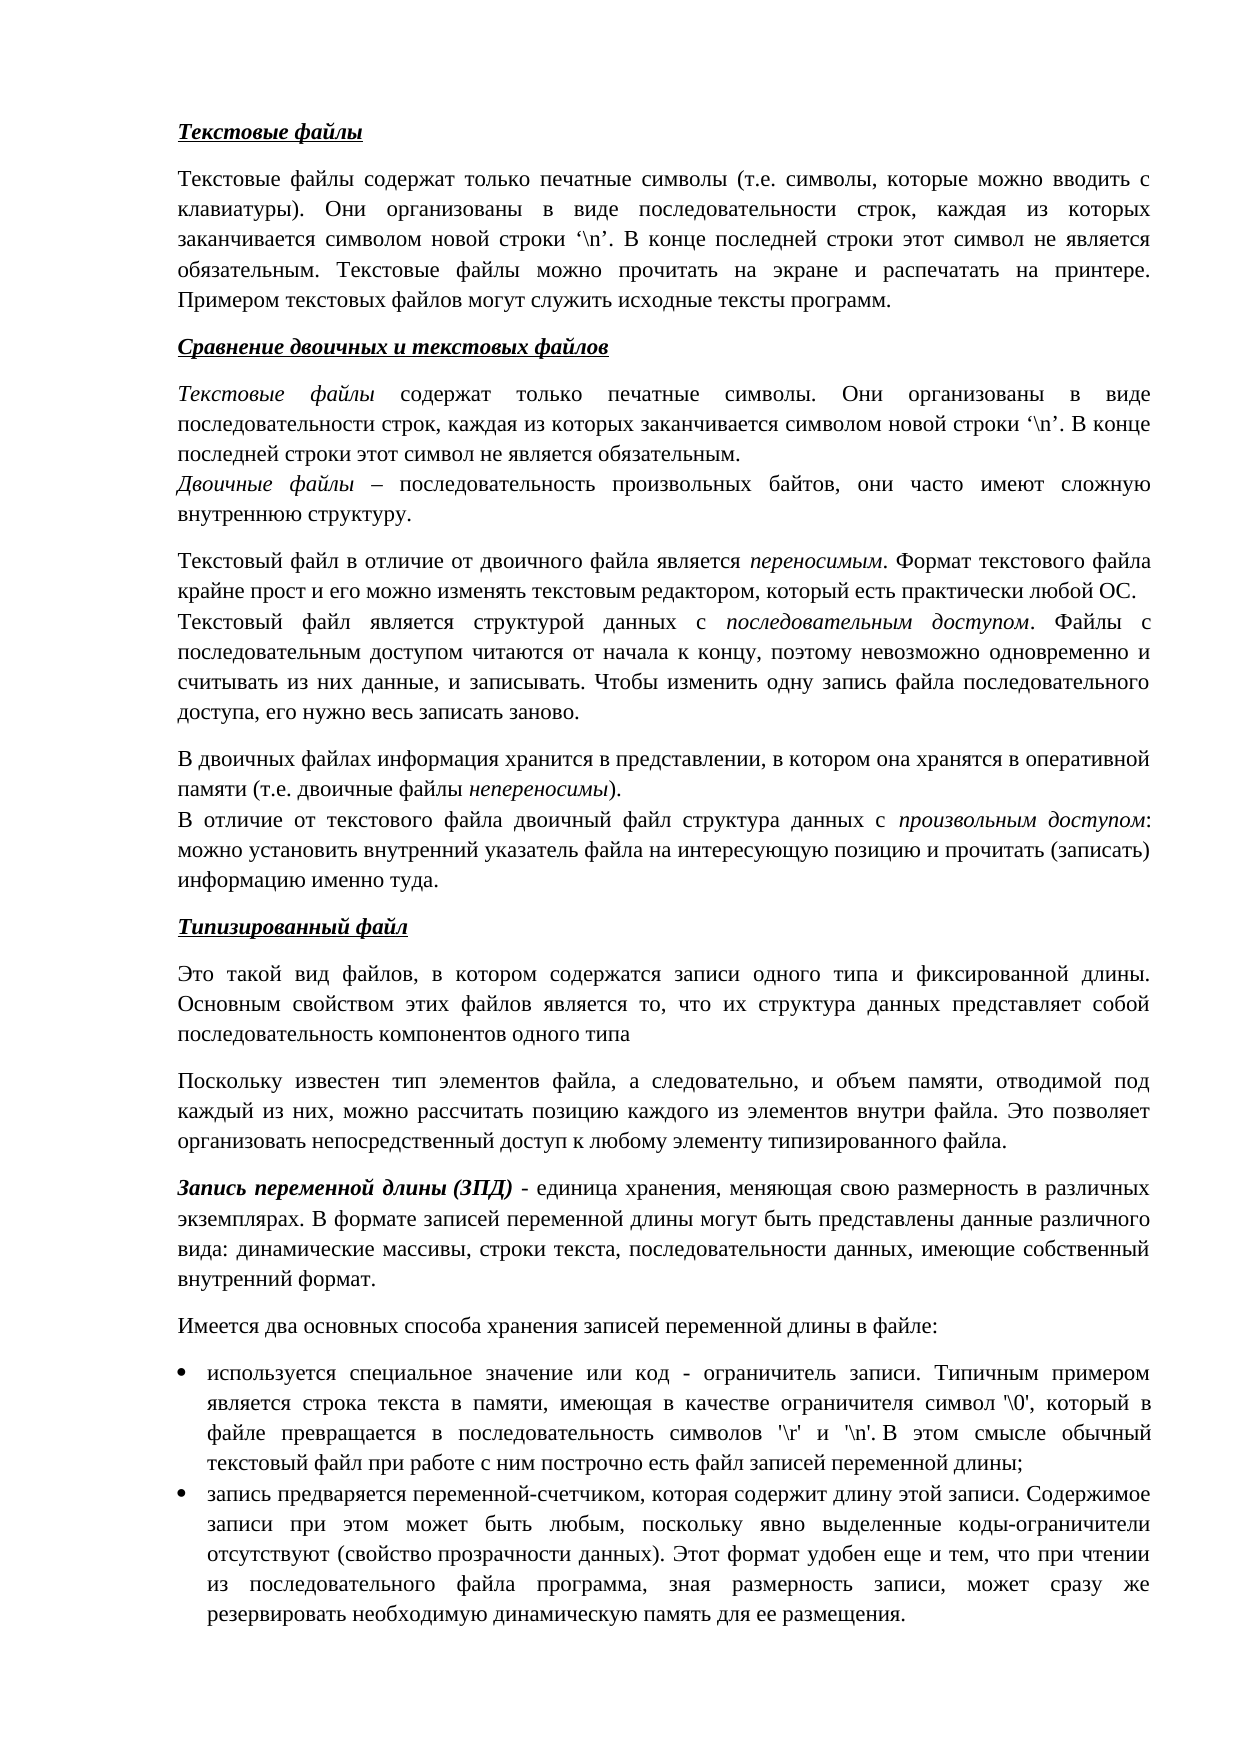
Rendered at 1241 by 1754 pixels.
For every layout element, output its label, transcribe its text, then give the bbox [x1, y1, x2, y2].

text Текстовый файл является структурой данных с последовательным доступом. Файлы с последовательным доступом читаются от начала к концу, поэтому невозможно одновременно и считывать из них данные, и записывать. Чтобы изменить одну запись файла последовательного доступа, его нужно весь записать заново. [177, 608, 1152, 725]
text Текстовые файлы [177, 118, 1152, 144]
list используется специальное значение или код - ограничитель записи. Типичным примером является строка текста в памяти, имеющая в качестве ограничителя символ '\0', который в файле превращается в последовательность символов '\r' и '\n'. В этом смысле обычный текстовый файл при работе с ним построчно есть файл записей переменной длины; [177, 1359, 1152, 1476]
text Типизированный файл [177, 913, 1152, 939]
text В двоичных файлах информация хранится в представлении, в котором она хранятся в оперативной памяти (т.е. двоичные файлы непереносимы). [177, 745, 1152, 802]
text В отличие от текстового файла двоичный файл структура данных с произвольным доступом: можно установить внутренний указатель файла на интересующую позицию и прочитать (записать) информацию именно туда. [177, 806, 1152, 892]
text Двоичные файлы – последовательность произвольных байтов, они часто имеют сложную внутреннюю структуру. [177, 470, 1152, 527]
text Текстовые файлы содержат только печатные символы (т.е. символы, которые можно вводить с клавиатуры). Они организованы в виде последовательности строк, каждая из которых заканчивается символом новой строки ‘\n’. В конце последней строки этот символ не является обязательным. Текстовые файлы можно прочитать на экране и распечатать на принтере. Примером текстовых файлов могут служить исходные тексты программ. [177, 165, 1152, 312]
text Имеется два основных способа хранения записей переменной длины в файле: [177, 1312, 1152, 1338]
list запись предваряется переменной-счетчиком, которая содержит длину этой записи. Содержимое записи при этом может быть любым, поскольку явно выделенные коды-ограничители отсутствуют (свойство прозрачности данных). Этот формат удобен еще и тем, что при чтении из последовательного файла программа, зная размерность записи, может сразу же резервировать необходимую динамическую память для ее размещения. [177, 1479, 1152, 1627]
text Текстовые файлы содержат только печатные символы. Они организованы в виде последовательности строк, каждая из которых заканчивается символом новой строки ‘\n’. В конце последней строки этот символ не является обязательным. [177, 379, 1152, 466]
text Поскольку известен тип элементов файла, а следовательно, и объем памяти, отводимой под каждый из них, можно рассчитать позицию каждого из элементов внутри файла. Это позволяет организовать непосредственный доступ к любому элементу типизированного файла. [177, 1067, 1152, 1154]
text Запись переменной длины (ЗПД) - единица хранения, меняющая свою размерность в различных экземплярах. В формате записей переменной длины могут быть представлены данные различного вида: динамические массивы, строки текста, последовательности данных, имеющие собственный внутренний формат. [177, 1174, 1152, 1291]
text Это такой вид файлов, в котором содержатся записи одного типа и фиксированной длины. Основным свойством этих файлов является то, что их структура данных представляет собой последовательность компонентов одного типа [177, 960, 1152, 1047]
text Сравнение двоичных и текстовых файлов [177, 333, 1152, 359]
text Текстовый файл в отличие от двоичного файла является переносимым. Формат текстового файла крайне прост и его можно изменять текстовым редактором, который есть практически любой ОС. [177, 547, 1152, 604]
